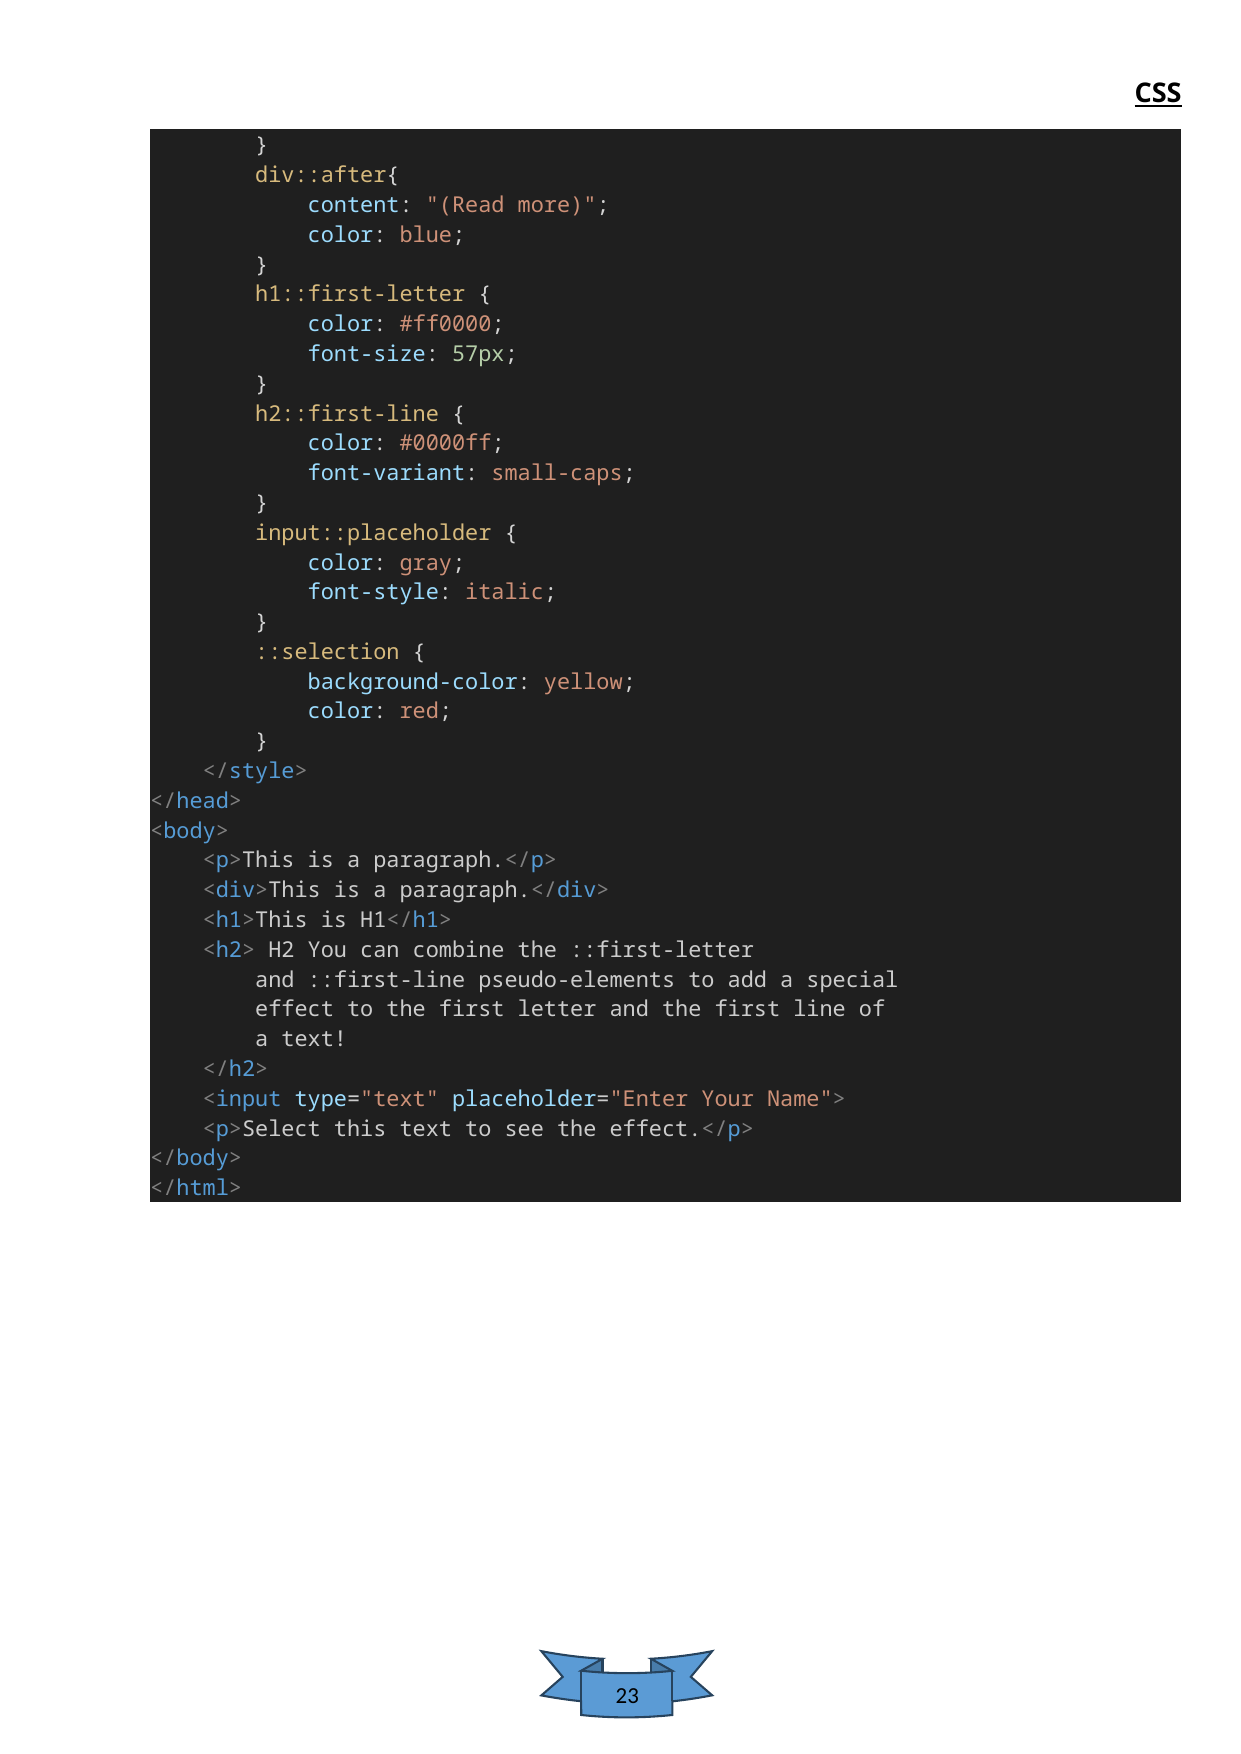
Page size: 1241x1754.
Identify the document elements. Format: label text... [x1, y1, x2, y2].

text color: #0000ff; [150, 427, 1181, 457]
text div::after{ [150, 159, 1181, 189]
text } [150, 248, 1181, 278]
text </html> [150, 1172, 1181, 1202]
text </style> [150, 755, 1181, 785]
text h2::first-line { [150, 397, 1181, 427]
text background-color: yellow; [150, 666, 1181, 695]
text </head> [150, 785, 1181, 814]
text } [150, 725, 1181, 755]
text <p>This is a paragraph.</p> [150, 844, 1181, 874]
text color: red; [150, 695, 1181, 725]
text <h1>This is H1</h1> [150, 904, 1181, 934]
text <body> [150, 814, 1181, 844]
text <input type="text" placeholder="Enter Your Name"> [150, 1083, 1181, 1112]
text content: "(Read more)"; [150, 189, 1181, 219]
text <p>Select this text to see the effect.</p> [150, 1112, 1181, 1142]
text ::selection { [150, 636, 1181, 666]
text font-style: italic; [150, 576, 1181, 606]
text color: gray; [150, 546, 1181, 576]
text color: blue; [150, 219, 1181, 248]
text a text! [150, 1023, 1181, 1053]
text font-size: 57px; [150, 338, 1181, 368]
text input::placeholder { [150, 517, 1181, 546]
text font-variant: small-caps; [150, 457, 1181, 487]
text h1::first-letter { [150, 278, 1181, 308]
text <div>This is a paragraph.</div> [150, 874, 1181, 904]
text color: #ff0000; [150, 308, 1181, 338]
text </body> [150, 1142, 1181, 1172]
text and ::first-line pseudo-elements to add a special [150, 963, 1181, 993]
text } [150, 606, 1181, 636]
text } [150, 368, 1181, 397]
text </h2> [150, 1053, 1181, 1083]
text effect to the first letter and the first line of [150, 993, 1181, 1023]
text } [150, 487, 1181, 517]
text <h2> H2 You can combine the ::first-letter [150, 934, 1181, 963]
text } [150, 129, 1181, 159]
